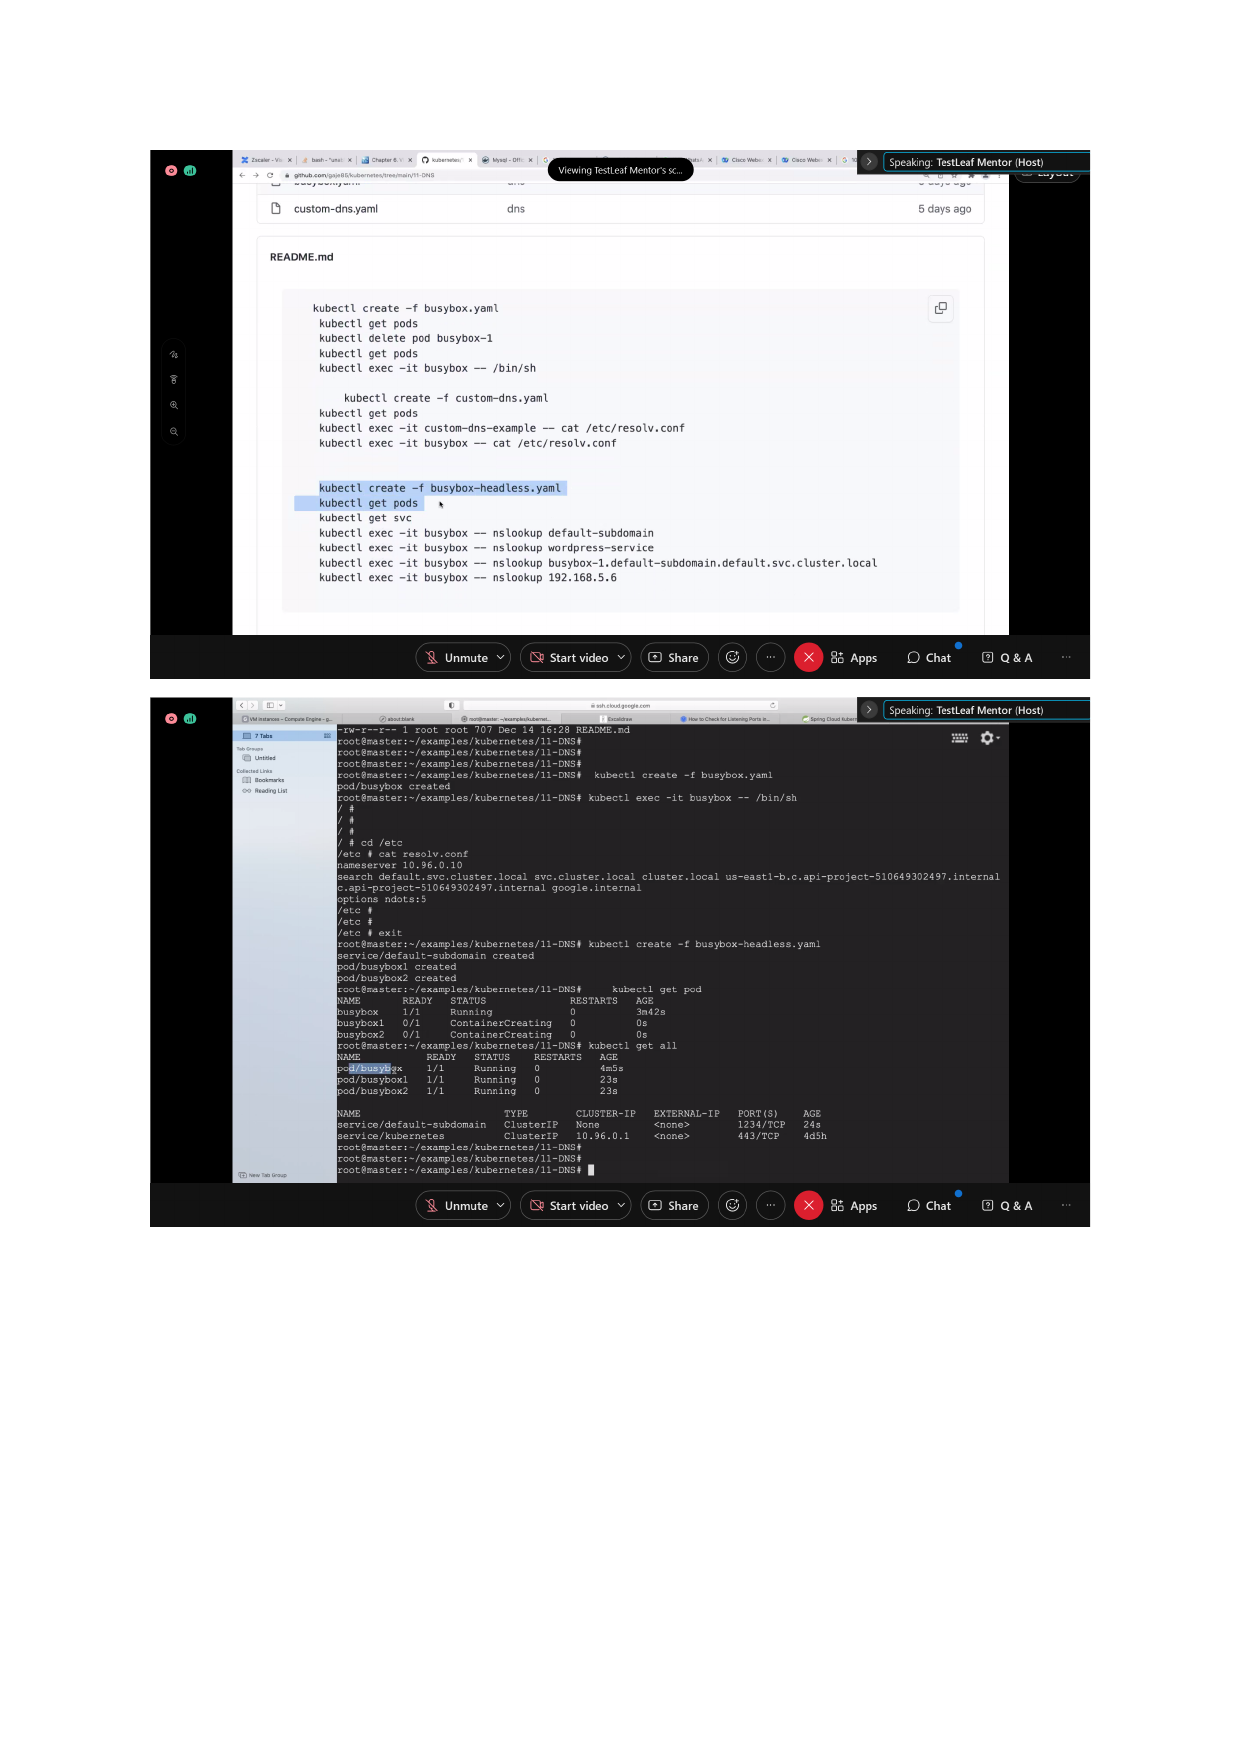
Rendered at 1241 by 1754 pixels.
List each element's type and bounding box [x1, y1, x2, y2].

picture [150, 697, 1091, 1227]
picture [150, 150, 1091, 679]
